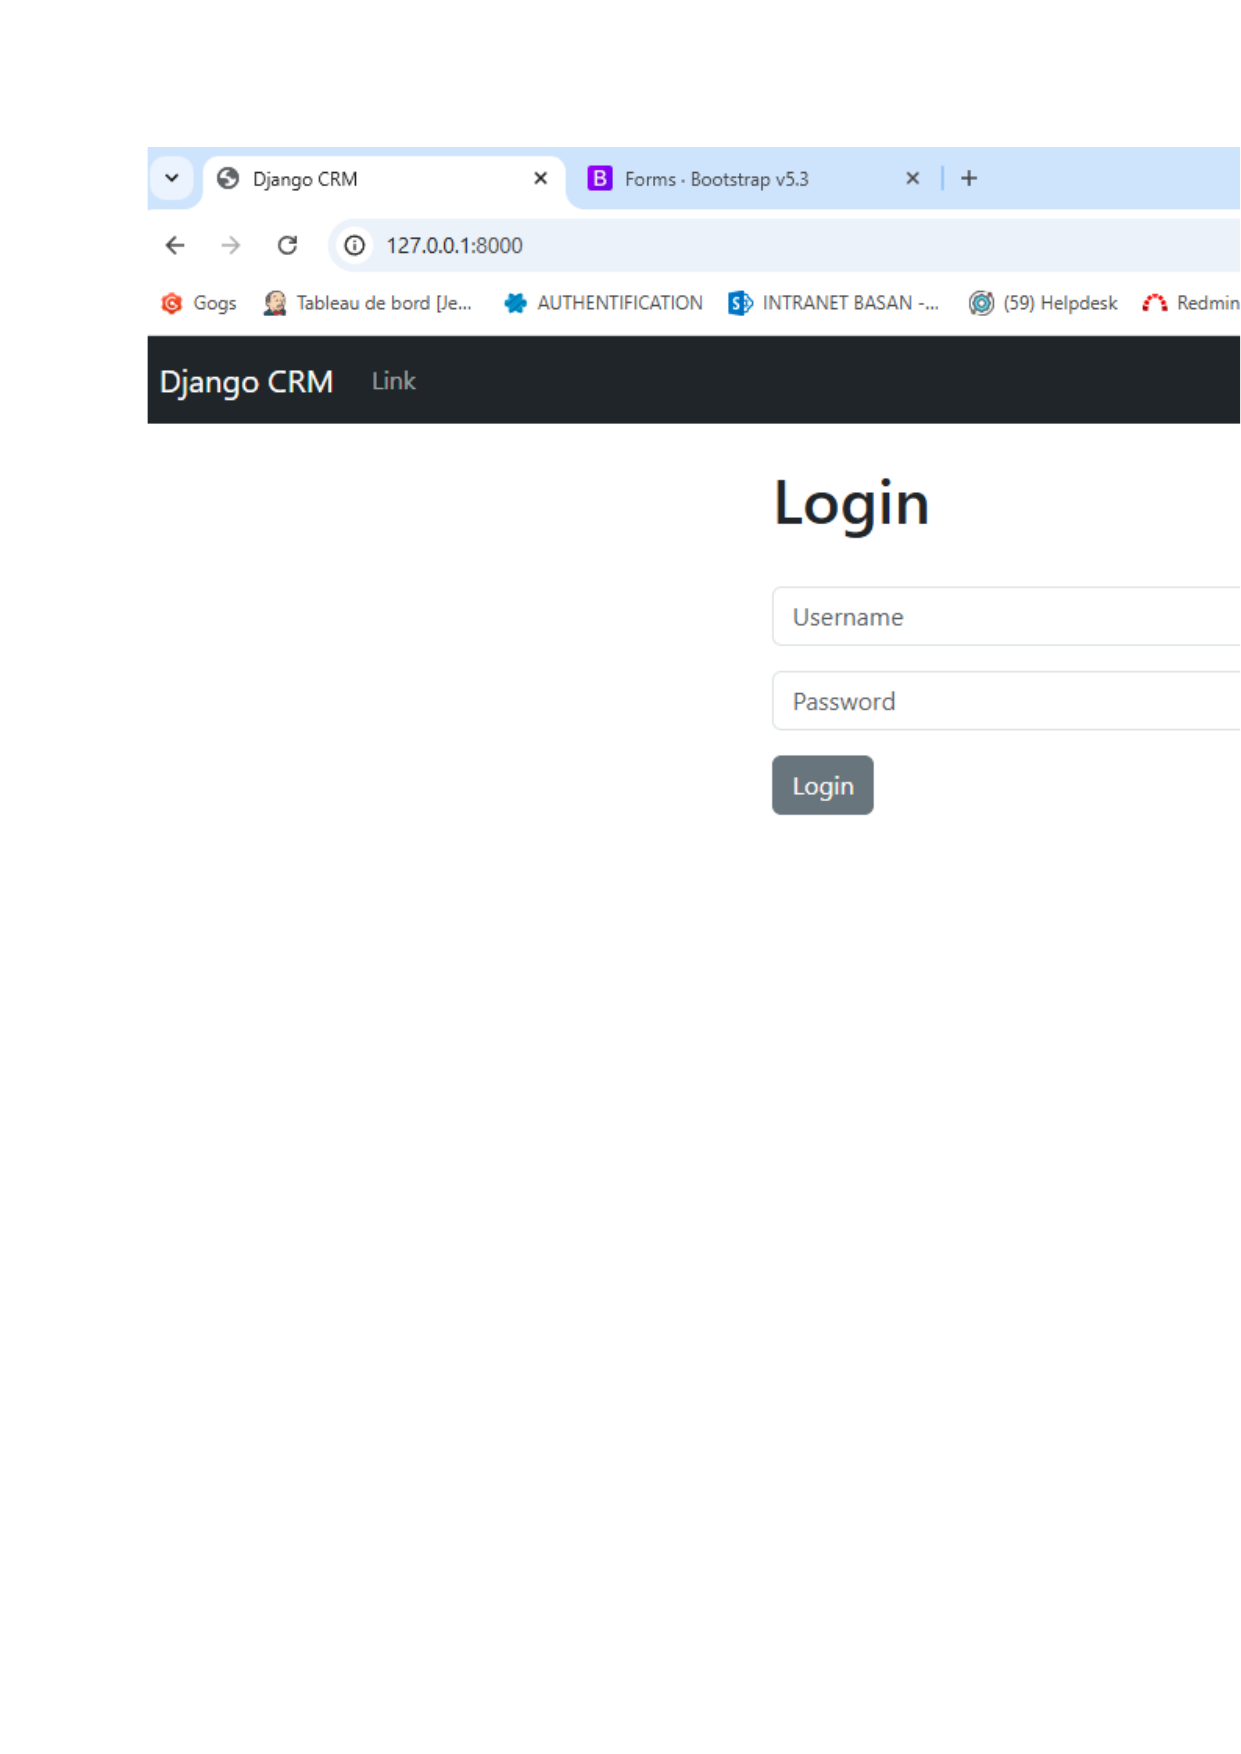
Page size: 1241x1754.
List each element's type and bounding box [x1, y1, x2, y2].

picture [147, 147, 1241, 1017]
